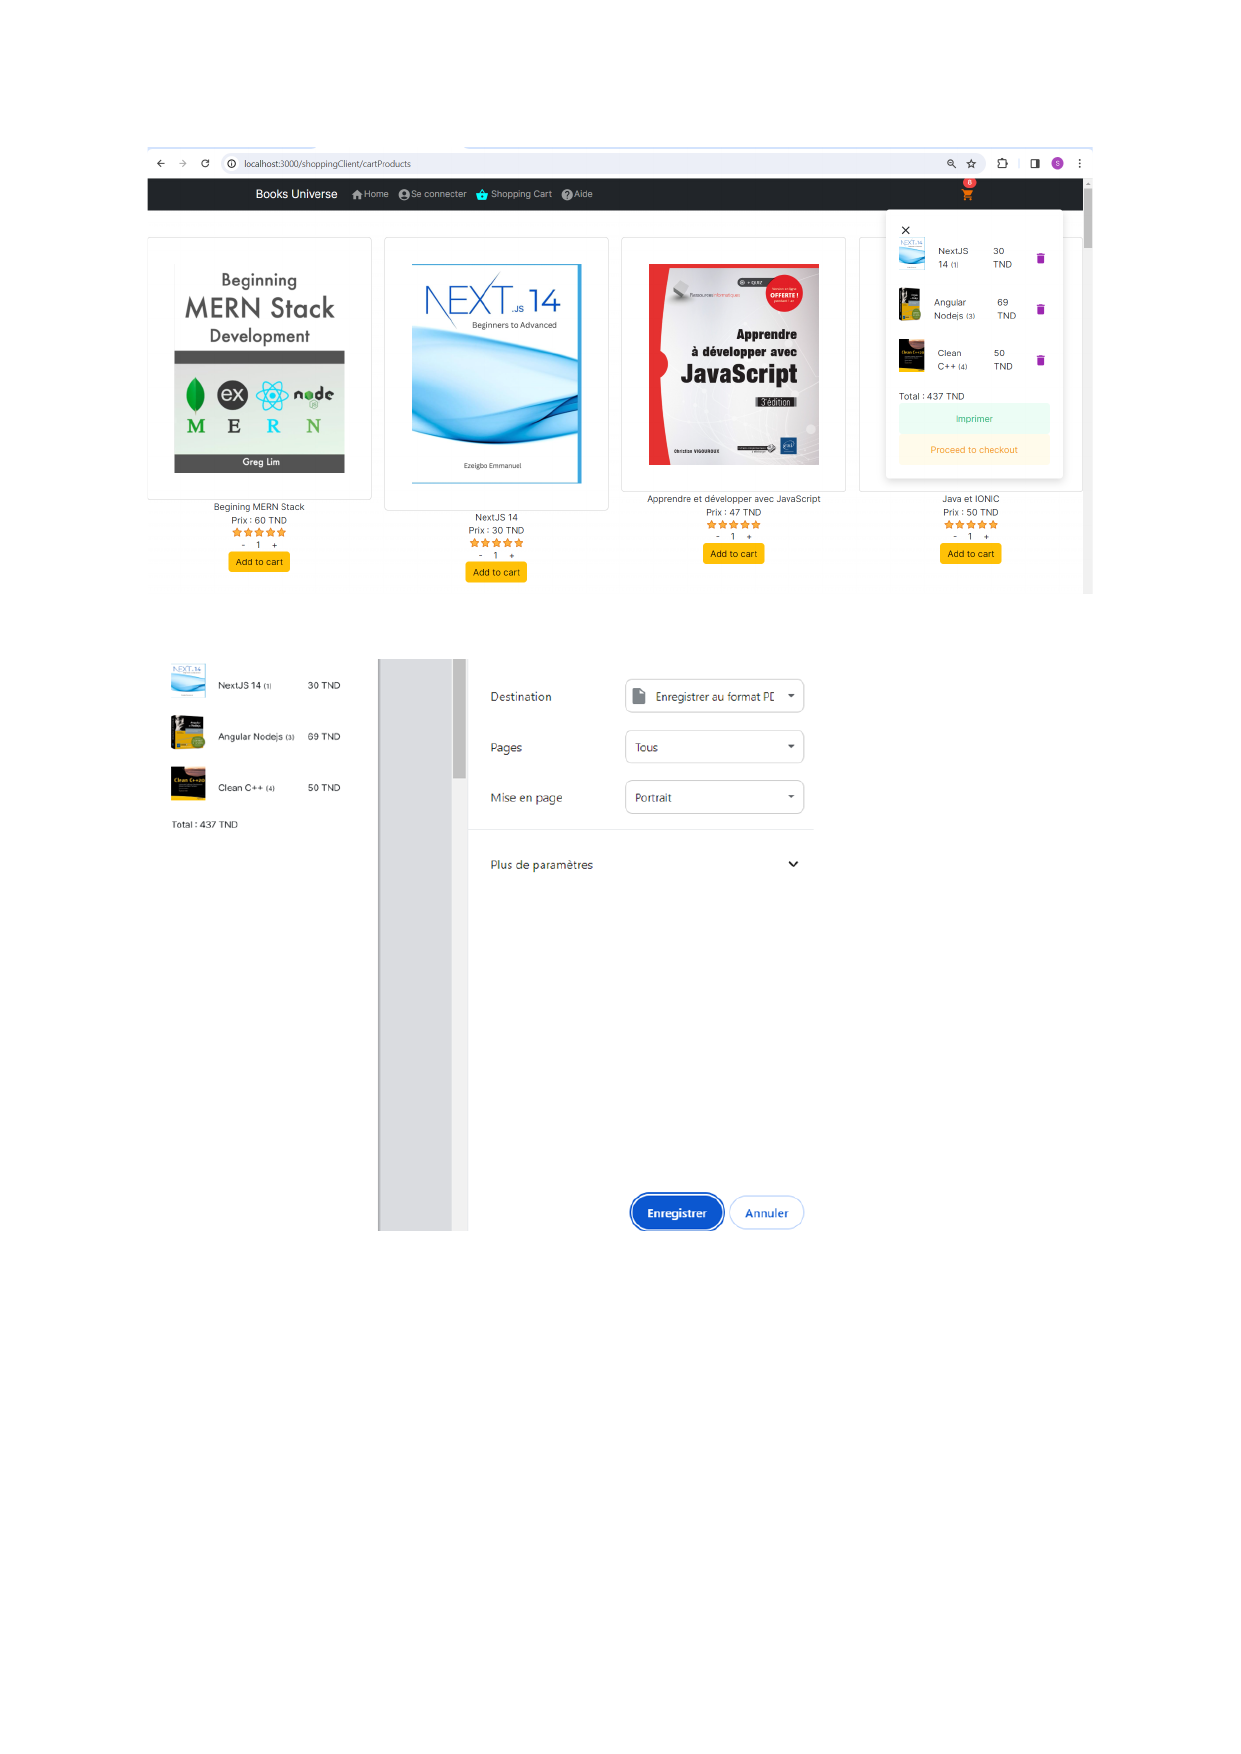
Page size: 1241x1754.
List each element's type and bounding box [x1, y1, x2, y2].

picture [147, 147, 1093, 594]
picture [147, 659, 814, 1231]
